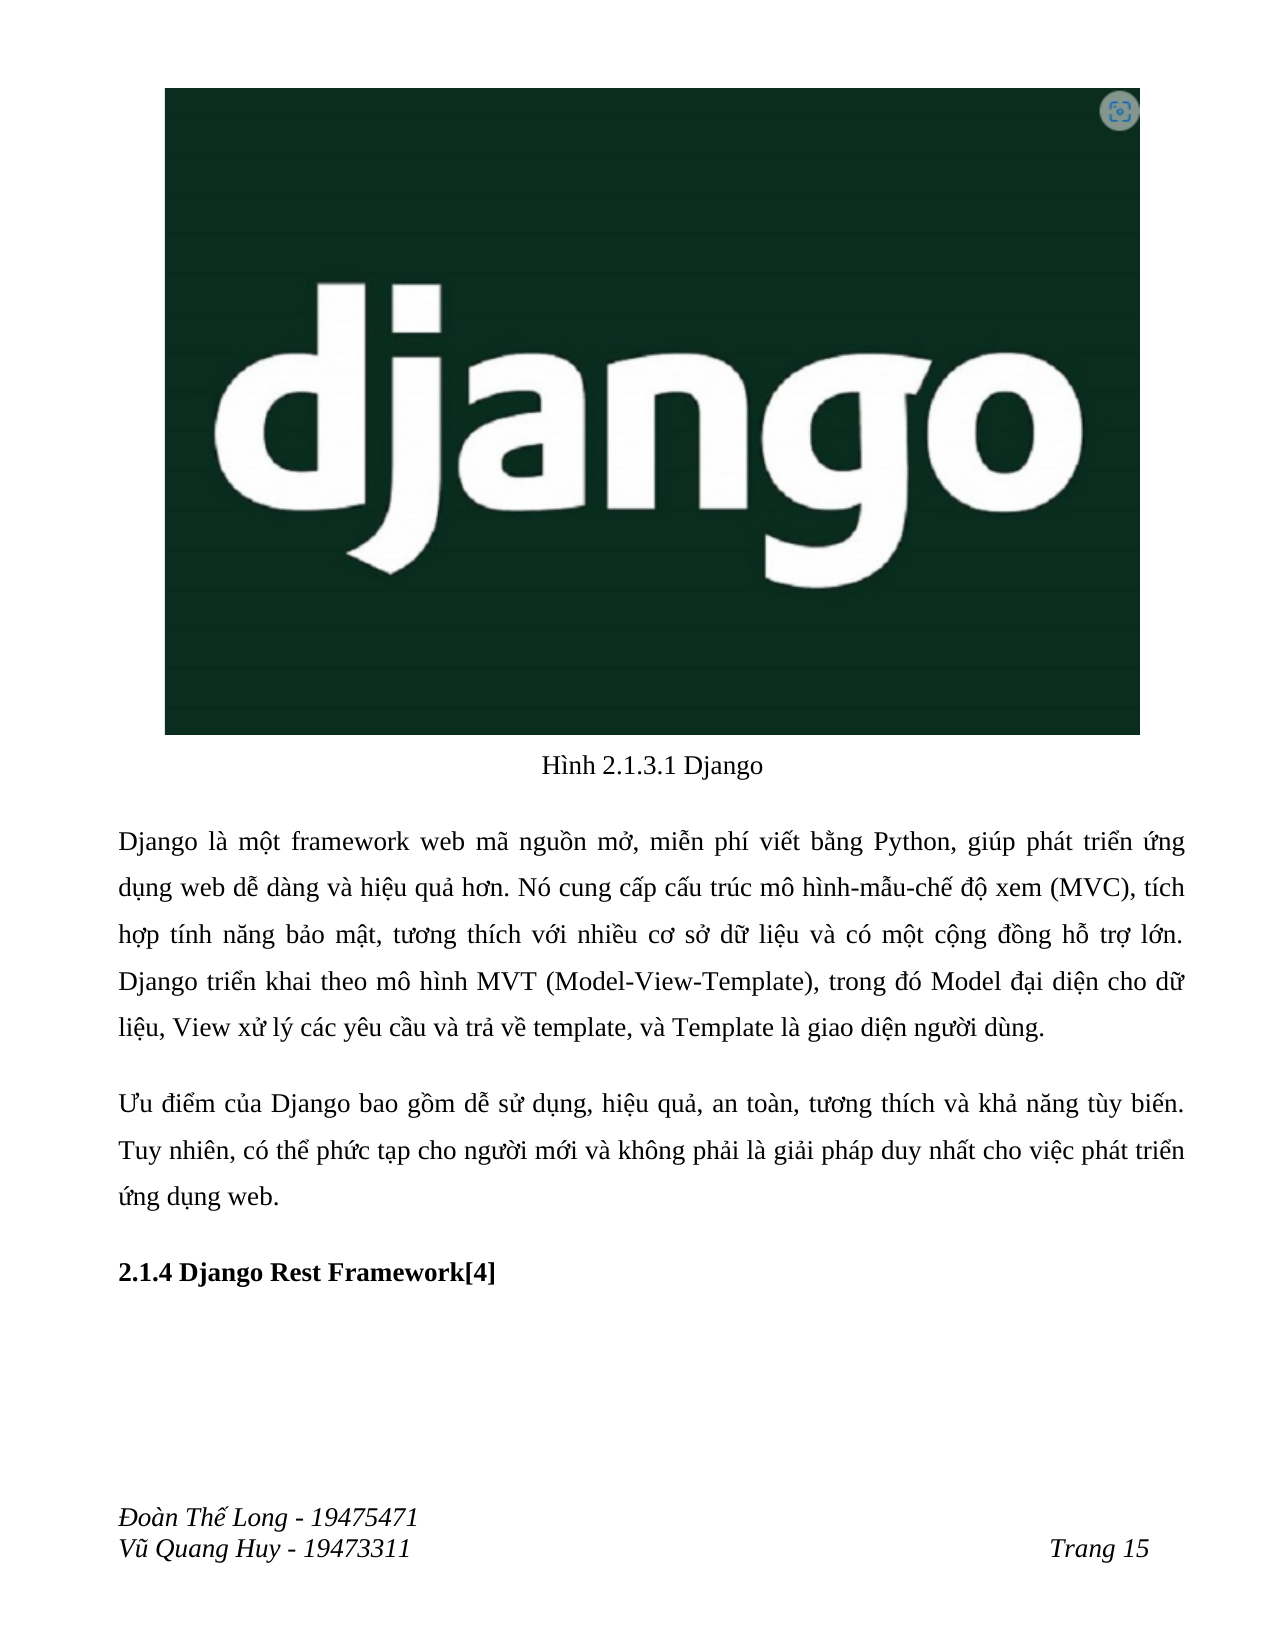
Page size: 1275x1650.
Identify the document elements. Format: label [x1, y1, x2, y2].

picture [164, 88, 1140, 735]
